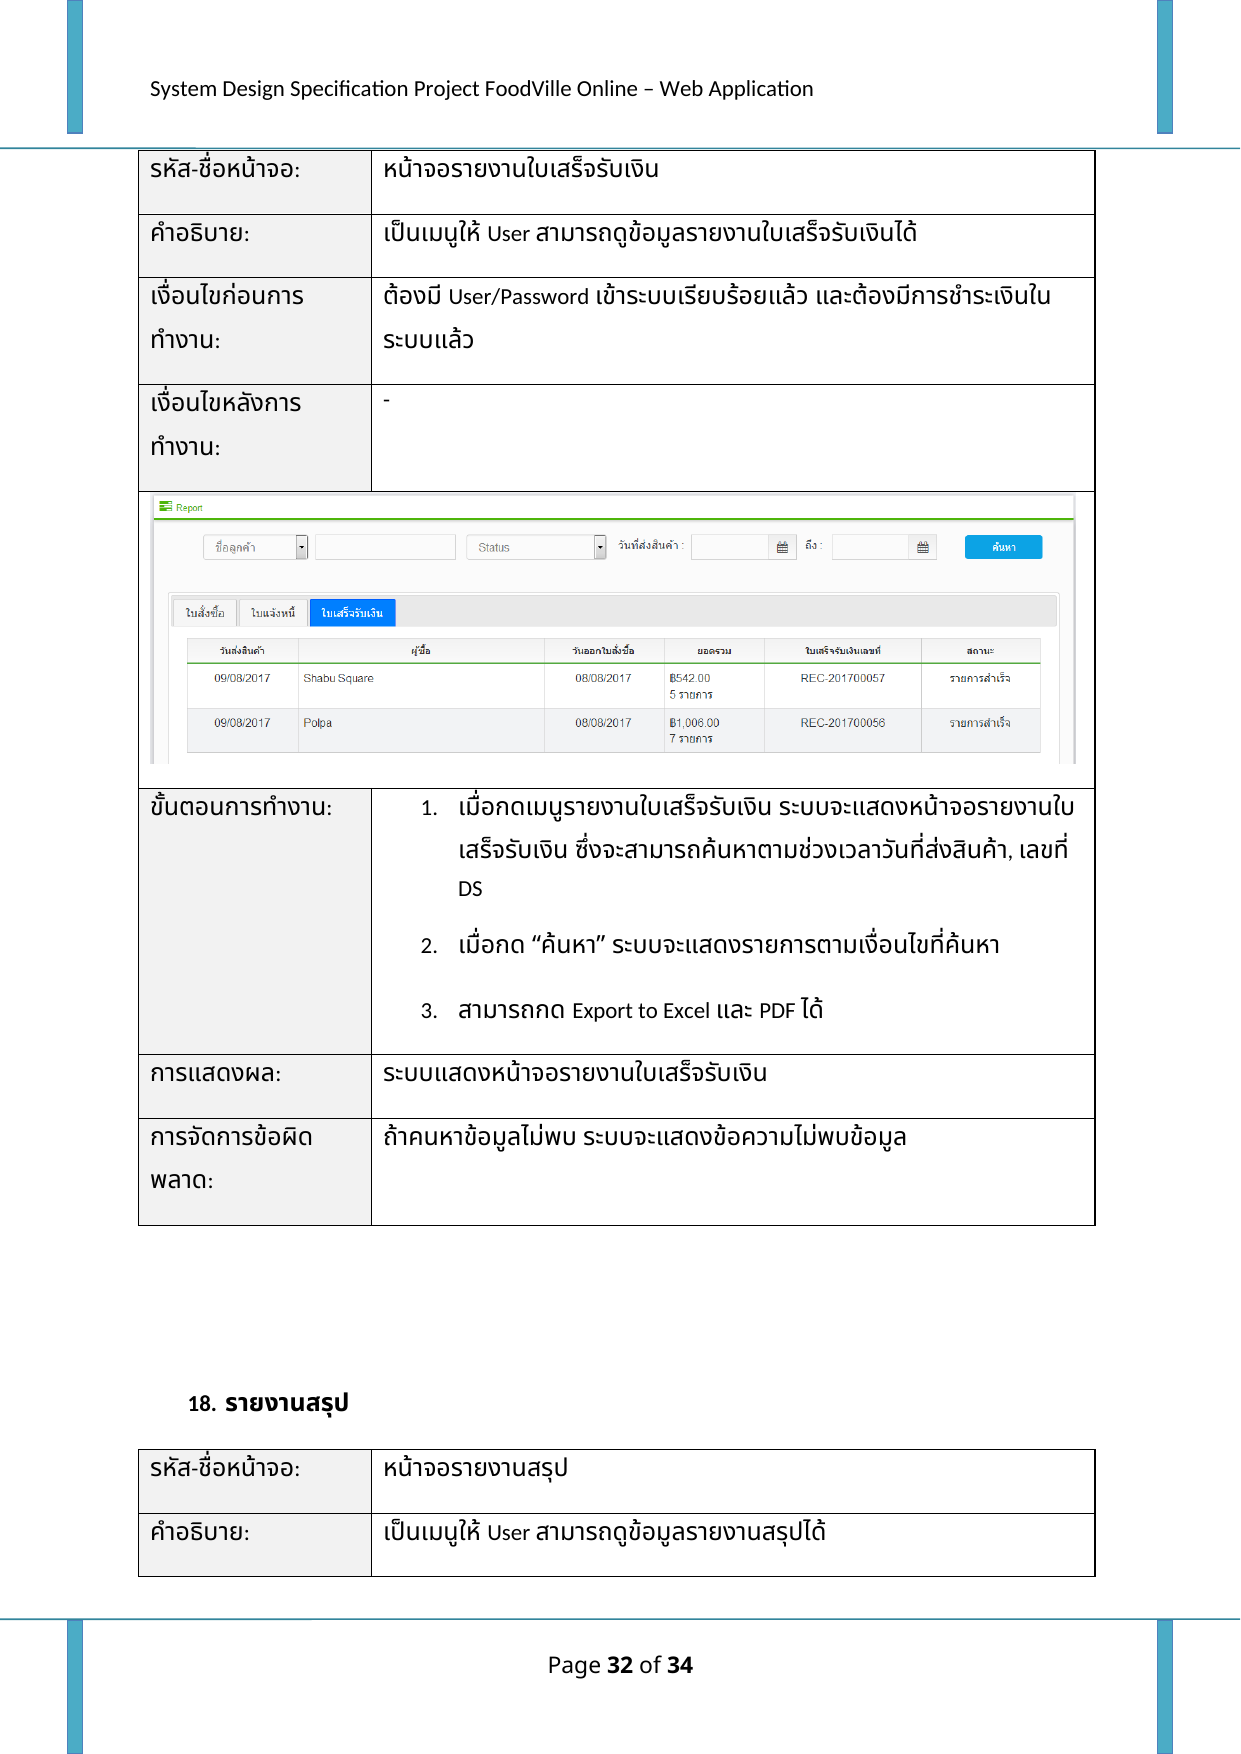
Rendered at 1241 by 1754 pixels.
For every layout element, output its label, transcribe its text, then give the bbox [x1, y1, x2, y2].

list รายงานสรุป [187, 1385, 1090, 1423]
table_cell การจัดการข้อผิดพลาด: [139, 1119, 371, 1225]
table_cell คำอธิบาย: [139, 1514, 371, 1576]
table_header รหัส-ชื่อหน้าจอ: [139, 1450, 371, 1513]
table_cell ขั้นตอนการทำงาน: [139, 789, 371, 1054]
table_cell เป็นเมนูให้ User สามารถดูข้อมูลรายงานสรุปได้ [372, 1514, 1094, 1576]
table_header หน้าจอรายงานใบเสร็จรับเงิน [372, 151, 1094, 213]
table_cell [139, 492, 1094, 788]
table_cell คำอธิบาย: [139, 215, 371, 277]
table_cell เงื่อนไขก่อนการทำงาน: [139, 278, 371, 384]
table_cell ต้องมี User/Password เข้าระบบเรียบร้อยแล้ว และต้องมีการชำระเงินในระบบแล้ว [372, 278, 1094, 384]
table_header รหัส-ชื่อหน้าจอ: [139, 151, 371, 213]
table_cell ถ้าคนหาข้อมูลไม่พบ ระบบจะแสดงข้อความไม่พบข้อมูล [372, 1119, 1094, 1225]
table_cell เมื่อกดเมนูรายงานใบเสร็จรับเงิน ระบบจะแสดงหน้าจอรายงานใบเสร็จรับเงิน ซึ่งจะสามารถค้นหาตามช่วงเวลาวันที่ส่งสินค้า, เลขที่ DS เมื่อกด “ค้นหา” ระบบจะแสดงรายการตามเงื่อนไขที่ค้นหา สามารถกด Export to Excel และ PDF ได้ [372, 789, 1094, 1054]
picture [150, 492, 1076, 764]
table_cell ระบบแสดงหน้าจอรายงานใบเสร็จรับเงิน [372, 1055, 1094, 1118]
table_cell เป็นเมนูให้ User สามารถดูข้อมูลรายงานใบเสร็จรับเงินได้ [372, 215, 1094, 277]
table_cell การแสดงผล: [139, 1055, 371, 1118]
table_cell - [372, 385, 1094, 491]
table_header หน้าจอรายงานสรุป [372, 1450, 1094, 1513]
table_cell เงื่อนไขหลังการทำงาน: [139, 385, 371, 491]
